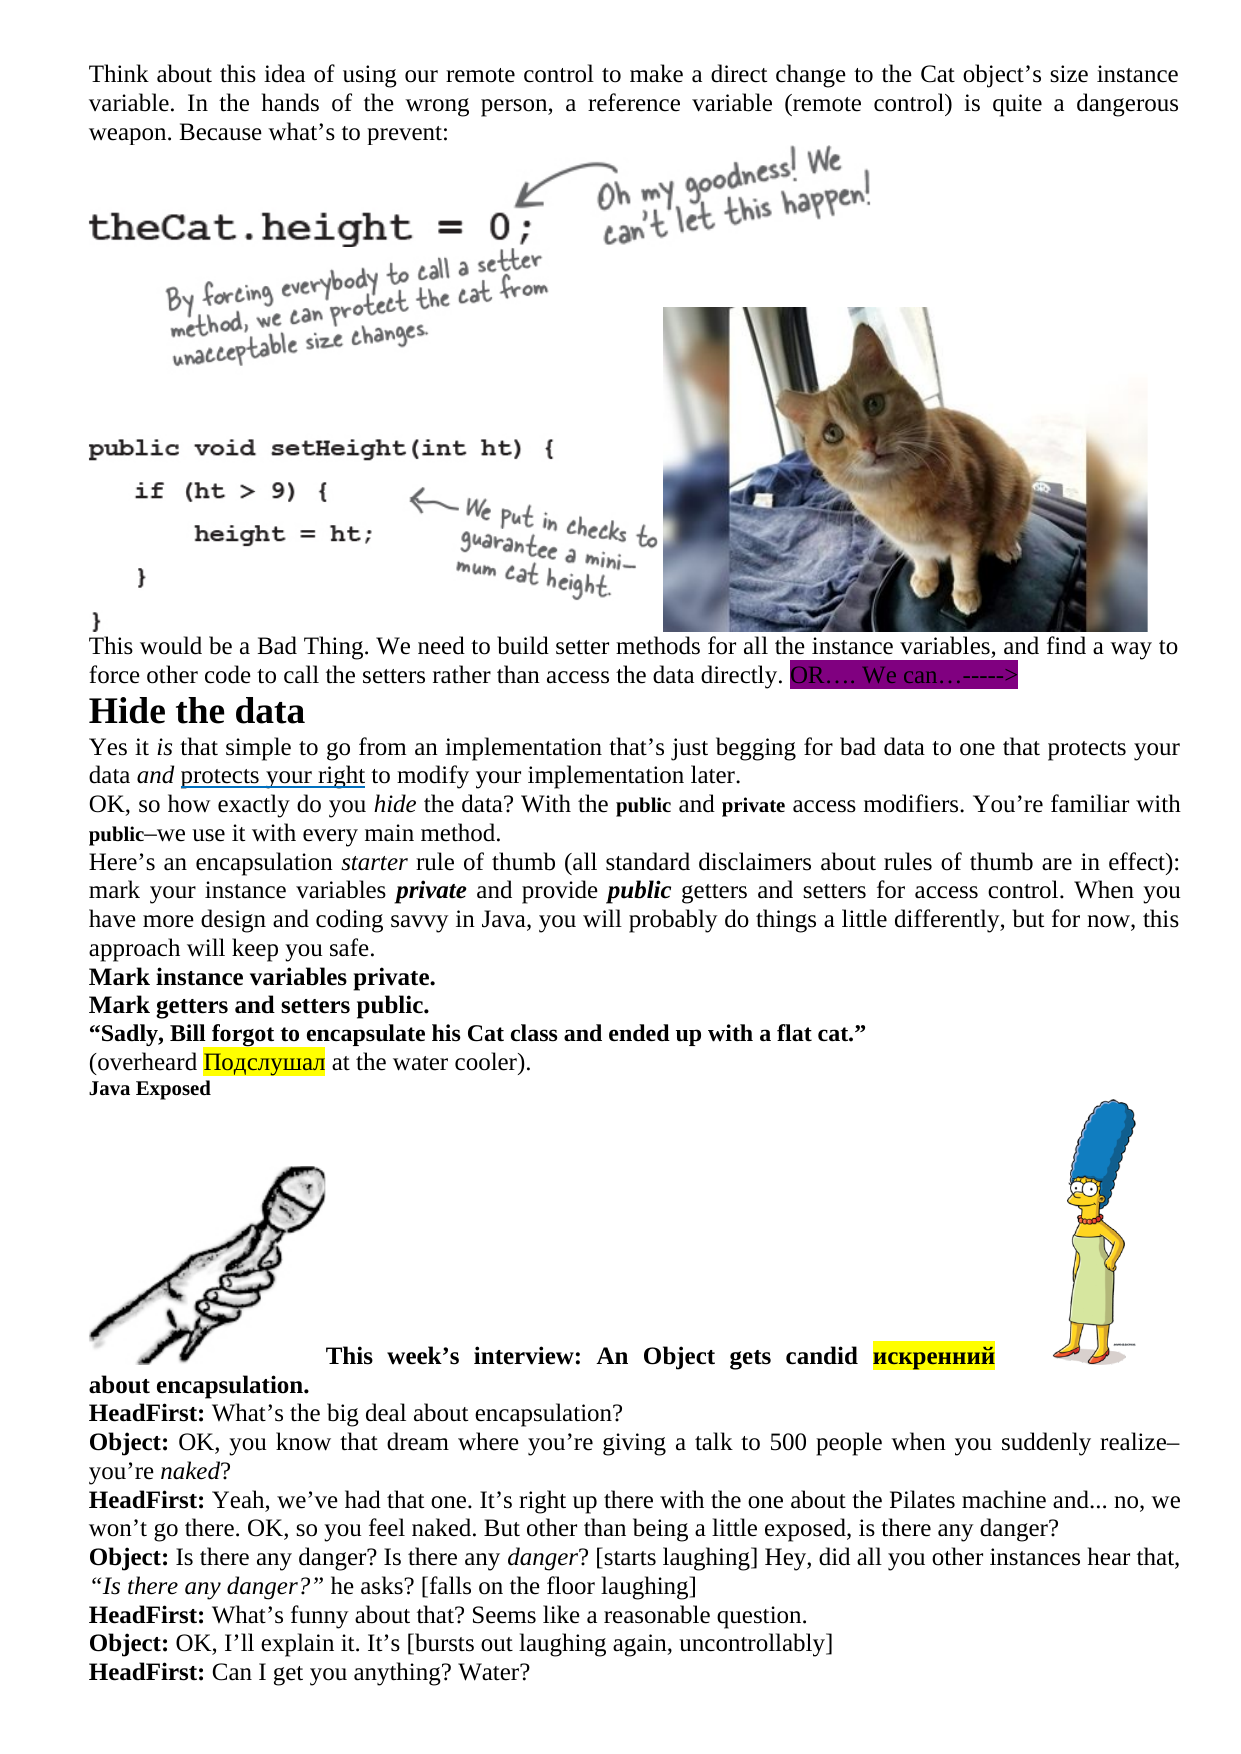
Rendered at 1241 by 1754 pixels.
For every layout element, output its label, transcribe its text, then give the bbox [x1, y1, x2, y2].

text Java Exposed [89, 1076, 1181, 1100]
text Object: OK, you know that dream where you’re giving a talk to 500 people when you suddenly realize– you’re naked? [89, 1427, 1181, 1485]
text Hide the data [89, 689, 1181, 732]
text (overheard Подслушал at the water cooler). [325, 1047, 1181, 1076]
text Mark getters and setters public. [89, 991, 1181, 1019]
text HeadFirst: Yeah, we’ve had that one. It’s right up there with the one about the Pilates machine and... no, we won’t go there. OK, so you feel naked. But other than being a little exposed, is there any danger? [89, 1485, 1181, 1542]
picture [88, 1166, 326, 1365]
text Think about this idea of using our remote control to make a direct change to the Cat object’s size instance variable. In the hands of the wrong person, a reference variable (remote control) is quite a dangerous weapon. Because what’s to prevent: [89, 59, 1181, 145]
picture [1009, 1099, 1182, 1365]
text Object: Is there any danger? Is there any danger? [starts laughing] Hey, did all you other instances hear that, “Is there any danger?” he asks? [falls on the floor laughing] [89, 1542, 1181, 1600]
picture [88, 145, 871, 632]
text Yes it is that simple to go from an implementation that’s just begging for bad data to one that protects your data and protects your right to modify your implementation later. [89, 732, 1181, 789]
text HeadFirst: What’s the big deal about encapsulation? [89, 1398, 1181, 1427]
text “Sadly, Bill forgot to encapsulate his Cat class and ended up with a flat cat.” [89, 1019, 1181, 1047]
text This would be a Bad Thing. We need to build setter methods for all the instance variables, and find a way to force other code to call the setters rather than access the data directly. OR…. We can…-----> [89, 631, 1181, 689]
text OK, so how exactly do you hide the data? With the public and private access modifiers. You’re familiar with public–we use it with every main method. [89, 789, 1181, 847]
text Here’s an encapsulation starter rule of thumb (all standard disclaimers about rules of thumb are in effect): mark your instance variables private and provide public getters and setters for access control. When you have more design and coding savvy in Java, you will probably do things a little differently, but for now, this approach will keep you safe. [89, 847, 1181, 962]
text (overheard Подслушал at the water cooler). [89, 1047, 203, 1076]
text HeadFirst: Can I get you anything? Water? [89, 1657, 1181, 1686]
text Object: OK, I’ll explain it. It’s [bursts out laughing again, uncontrollably] [89, 1628, 1181, 1657]
text Mark instance variables private. [89, 962, 1181, 991]
picture [663, 307, 1148, 632]
text HeadFirst: What’s funny about that? Seems like a reasonable question. [89, 1600, 1181, 1628]
